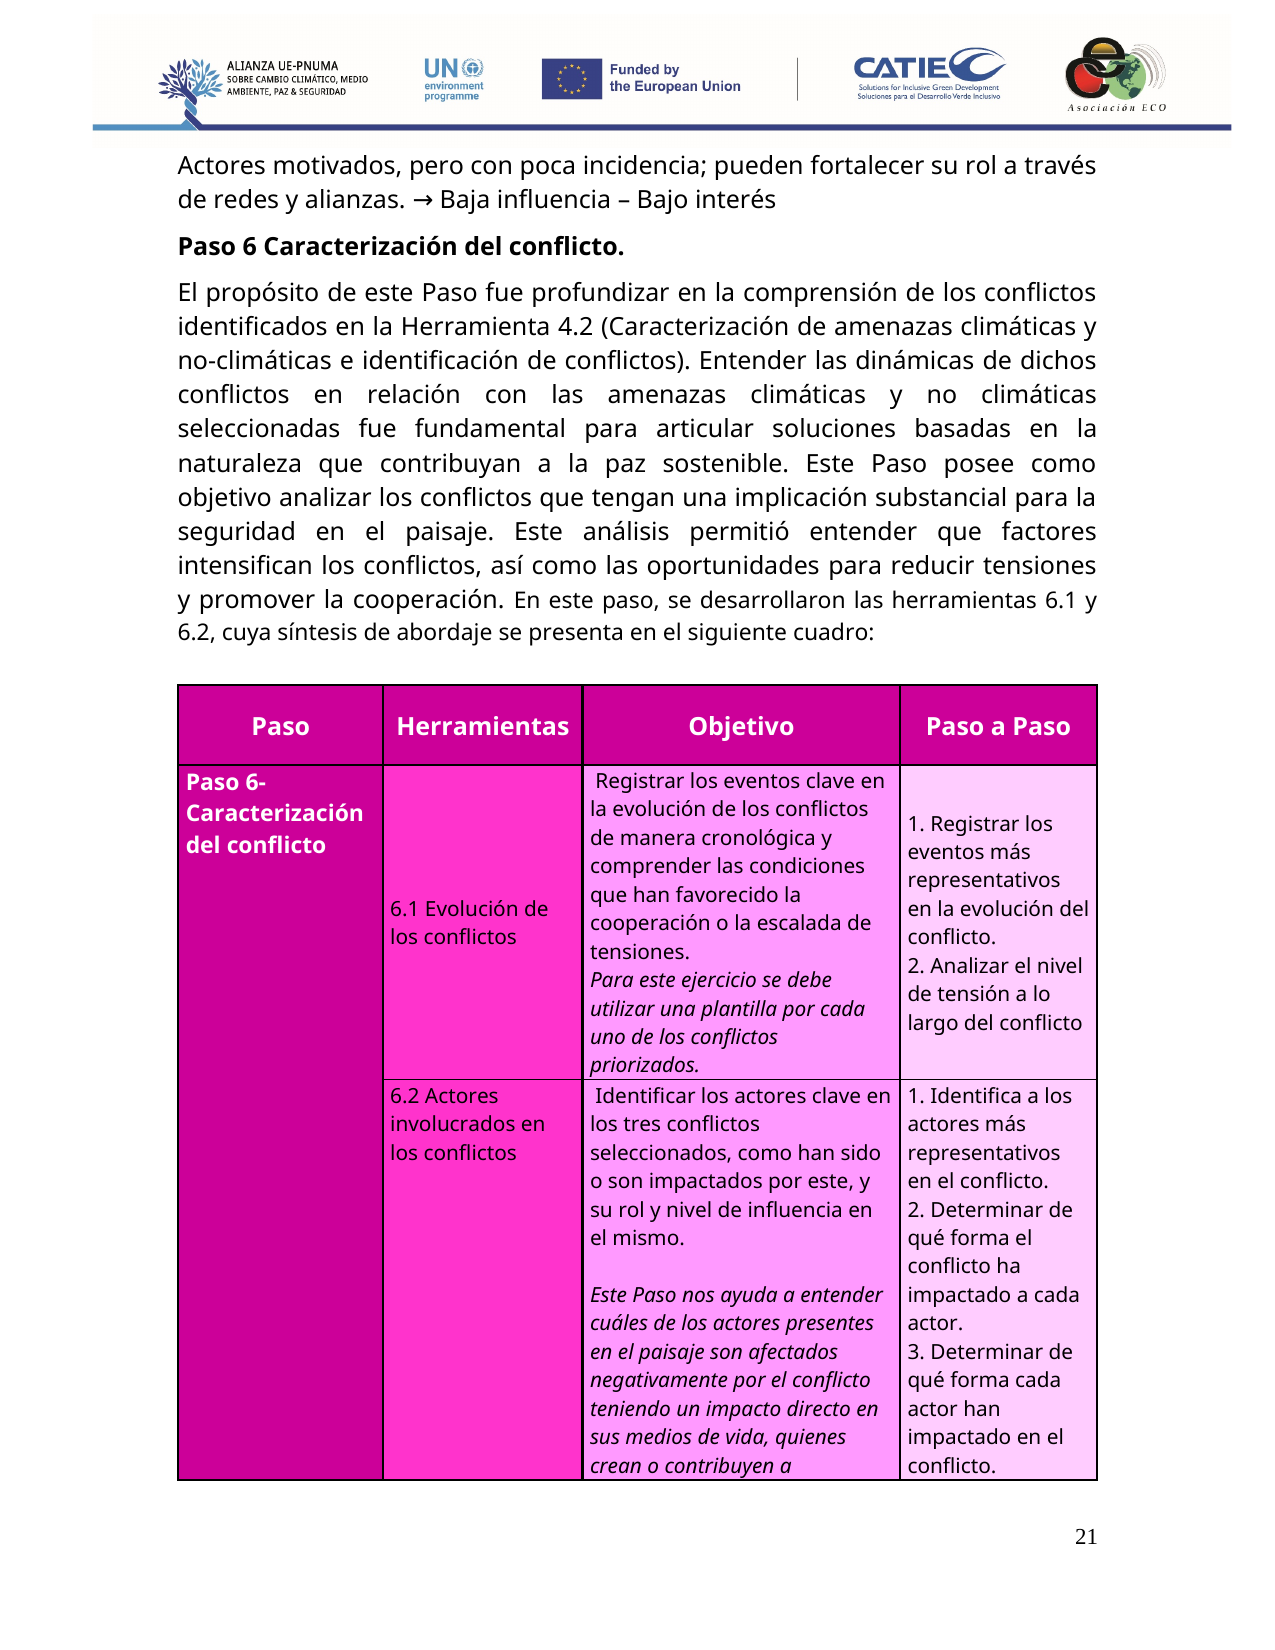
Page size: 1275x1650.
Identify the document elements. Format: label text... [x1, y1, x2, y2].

table_cell 6.2 Actores involucrados en los conflictos [384, 1080, 581, 1479]
table_cell 6.1 Evolución de los conflictos [384, 766, 581, 1079]
table_cell Paso 6-Caracterización del conflicto [179, 766, 382, 1479]
picture [92, 14, 1232, 148]
text El propósito de este Paso fue profundizar en la comprensión de los conflictos identificados en la Herramienta 4.2 (Caracterización de amenazas climáticas y no-climáticas e identificación de conflictos). Entender las dinámicas de dichos conflictos en relación con las amenazas climáticas y no climáticas seleccionadas fue fundamental para articular soluciones basadas en la naturaleza que contribuyan a la paz sostenible. Este Paso posee como objetivo analizar los conflictos que tengan una implicación substancial para la seguridad en el paisaje. Este análisis permitió entender que factores intensifican los conflictos, así como las oportunidades para reducir tensiones y promover la cooperación. En este paso, se desarrollaron las herramientas 6.1 y 6.2, cuya síntesis de abordaje se presenta en el siguiente cuadro: [177, 275, 1098, 647]
table_header Objetivo [584, 686, 899, 764]
table_header Paso a Paso [901, 686, 1096, 764]
subtitle Paso 6 Caracterización del conflicto. [177, 228, 1098, 262]
table_cell 1. Registrar los eventos más representativos en la evolución del conflicto. 2. Analizar el nivel de tensión a lo largo del conflicto [901, 766, 1096, 1079]
table_header Herramientas [384, 686, 581, 764]
table_cell Registrar los eventos clave en la evolución de los conflictos de manera cronológica y comprender las condiciones que han favorecido la cooperación o la escalada de tensiones. Para este ejercicio se debe utilizar una plantilla por cada uno de los conflictos priorizados. [584, 766, 899, 1079]
table_header Paso [179, 686, 382, 764]
